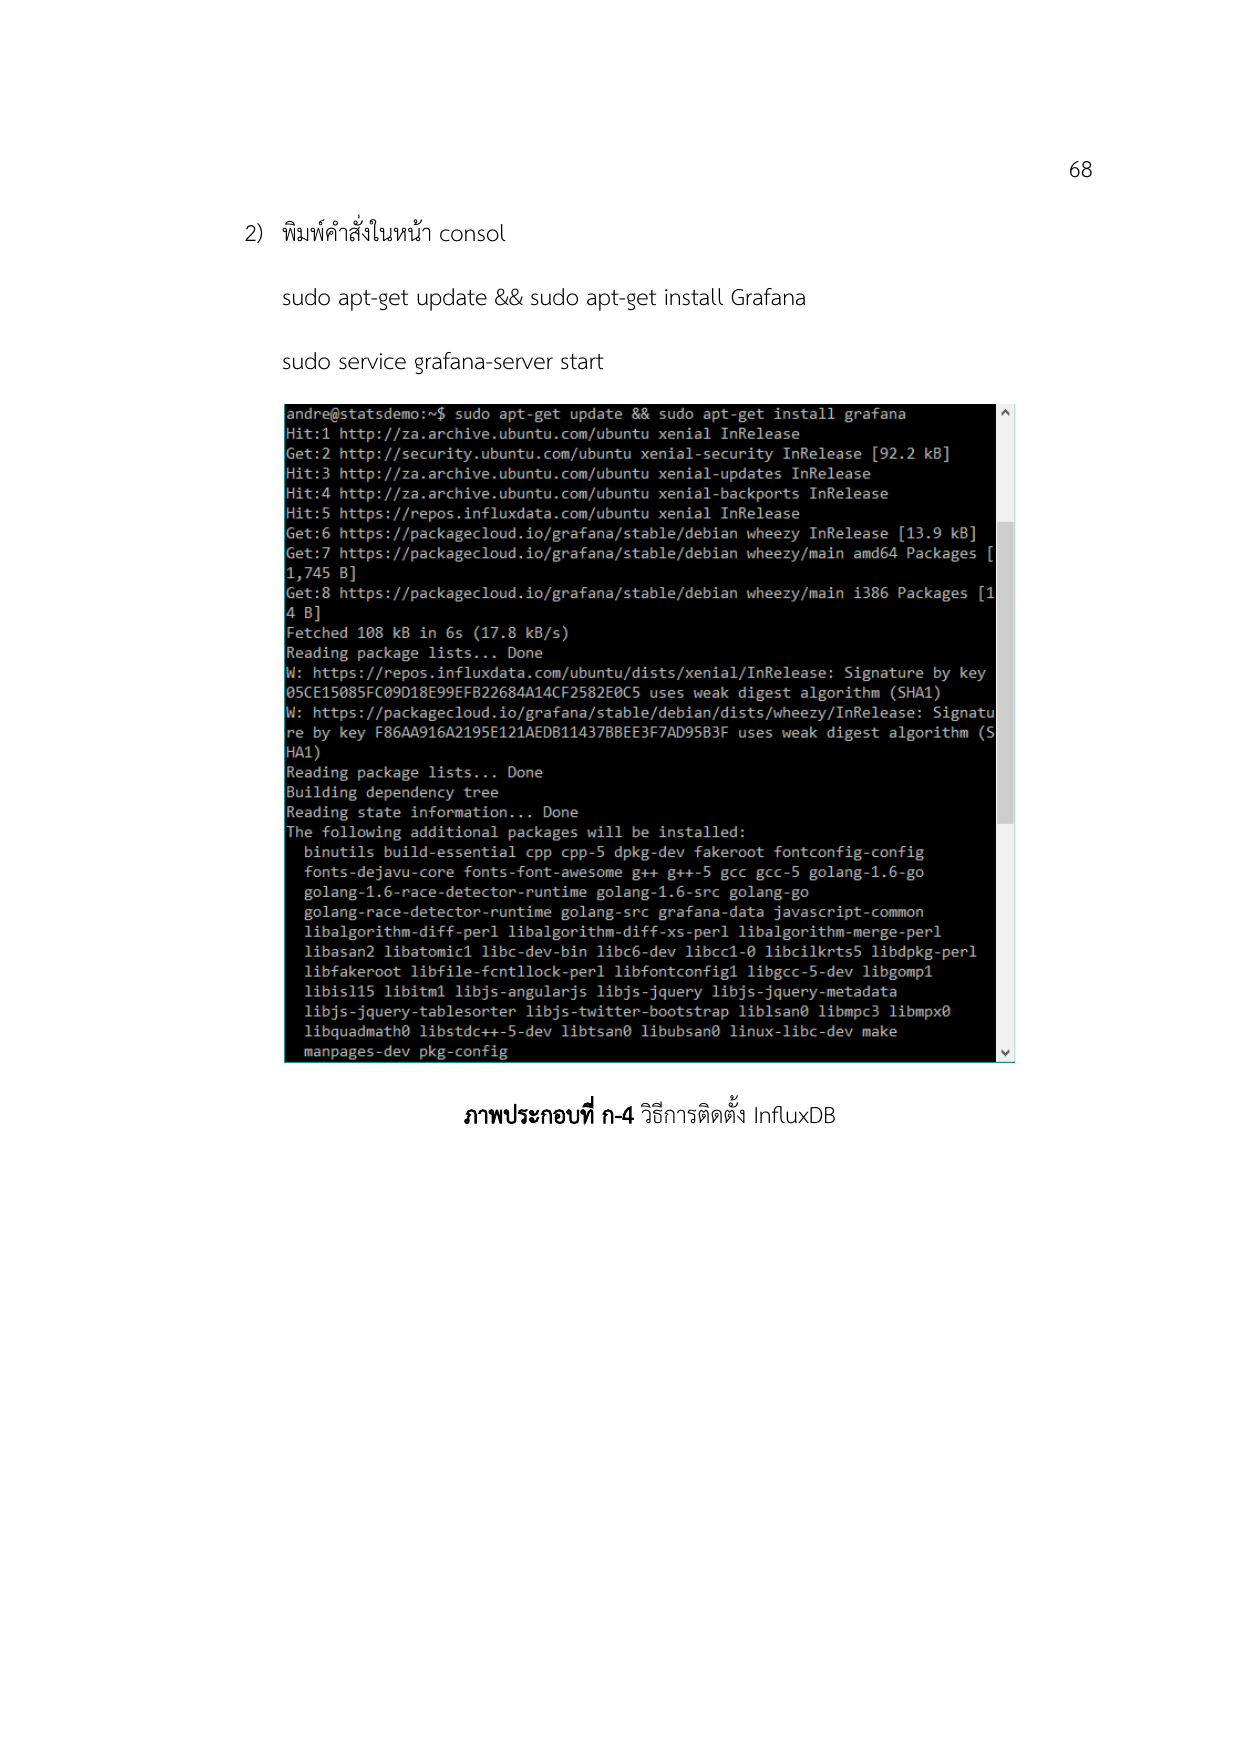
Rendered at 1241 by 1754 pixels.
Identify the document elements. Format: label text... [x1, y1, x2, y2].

text sudo service grafana-server start [207, 340, 1092, 378]
picture [284, 404, 1016, 1063]
text sudo apt-get update && sudo apt-get install Grafana [207, 276, 1092, 314]
list พิมพ์คำสั่งในหน้า consol [244, 212, 1092, 249]
text ภาพประกอบที่ ก-4 วิธีการติดตั้ง InfluxDB [207, 1094, 1092, 1131]
